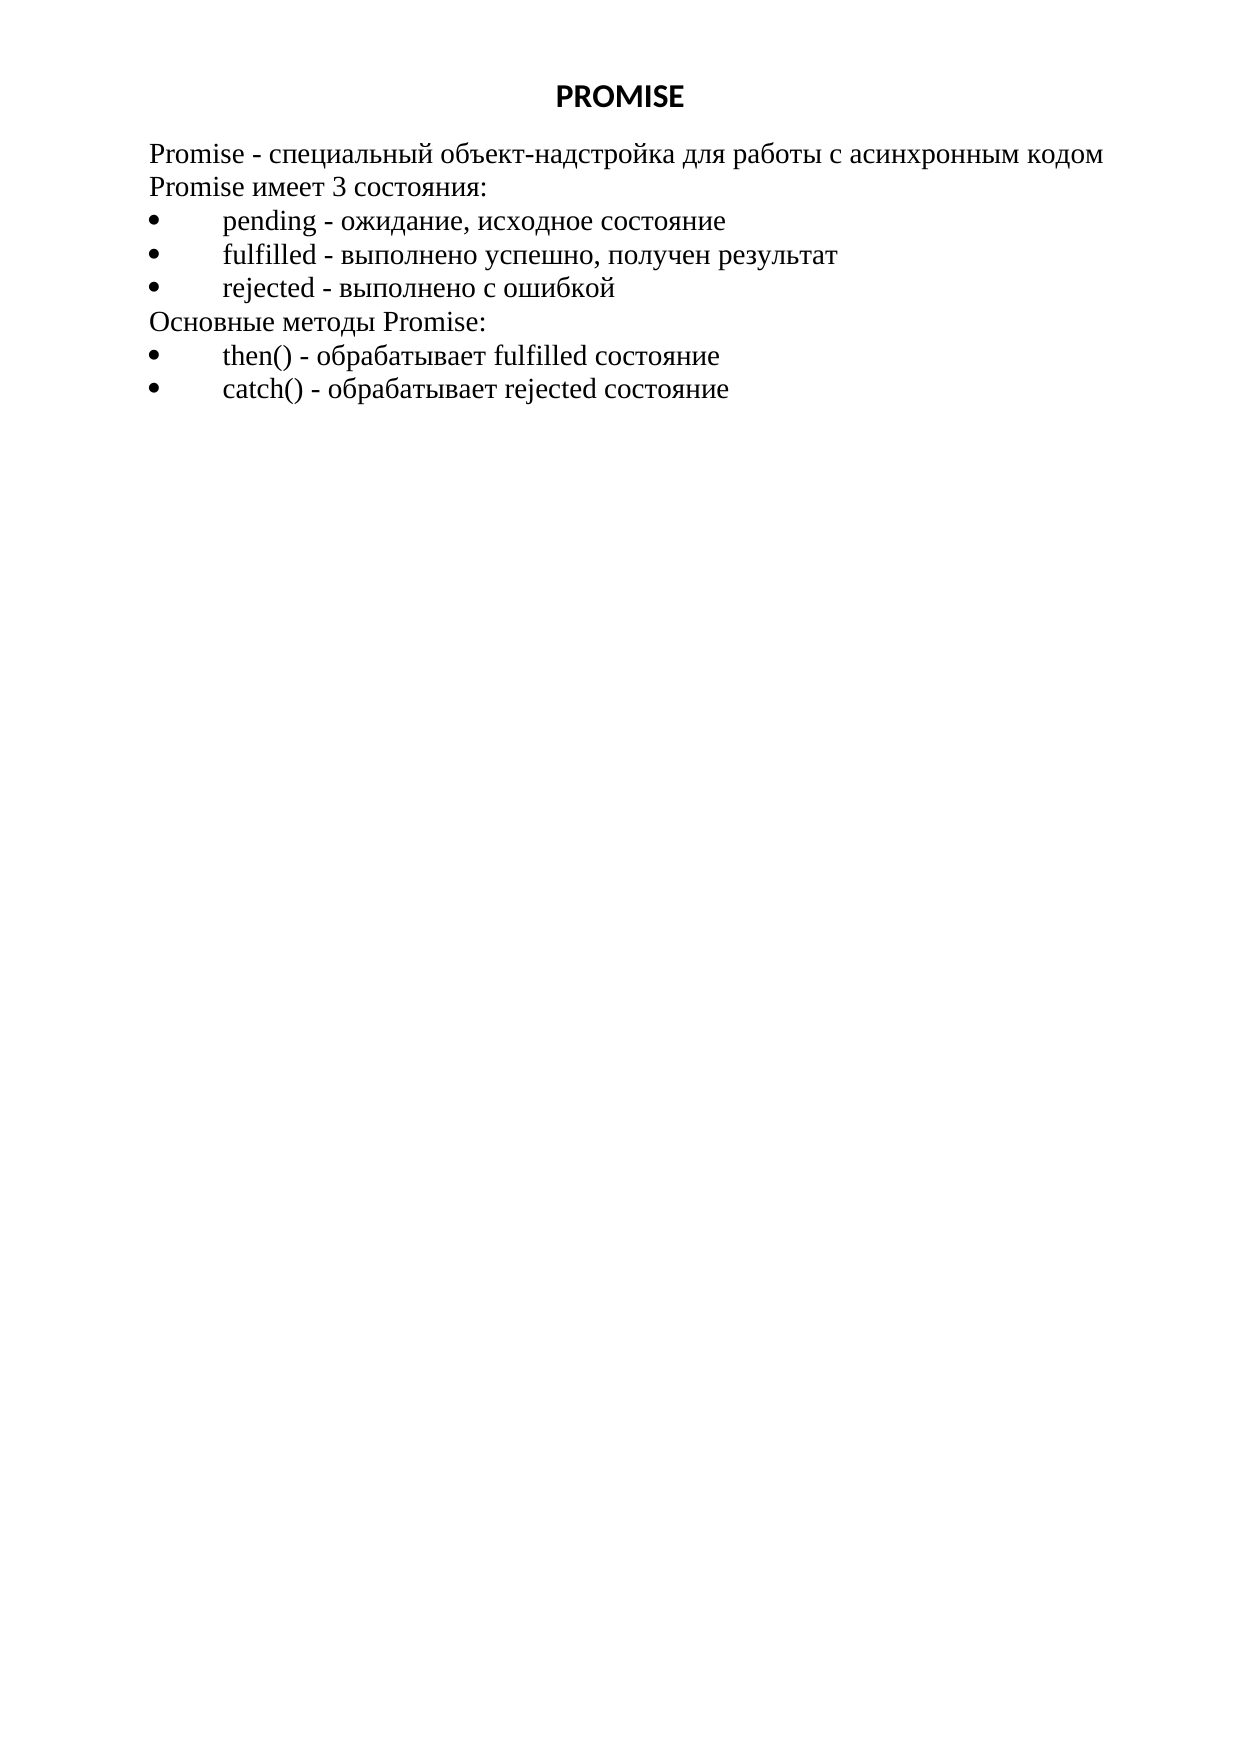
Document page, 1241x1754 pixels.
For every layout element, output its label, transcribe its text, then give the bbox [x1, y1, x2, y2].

text Promise имеет 3 состояния: [75, 169, 1165, 203]
text Основные методы Promise: [75, 304, 1165, 338]
list pending - ожидание, исходное состояние [75, 203, 1165, 237]
list fulfilled - выполнено успешно, получен результат [75, 237, 1165, 270]
text Promise - специальный объект-надстройка для работы с асинхронным кодом [75, 136, 1165, 169]
list catch() - обрабатывает rejected состояние [75, 371, 1165, 405]
list rejected - выполнено с ошибкой [75, 270, 1165, 304]
list then() - обрабатывает fulfilled состояние [75, 338, 1165, 371]
subtitle PROMISE [75, 75, 1165, 116]
